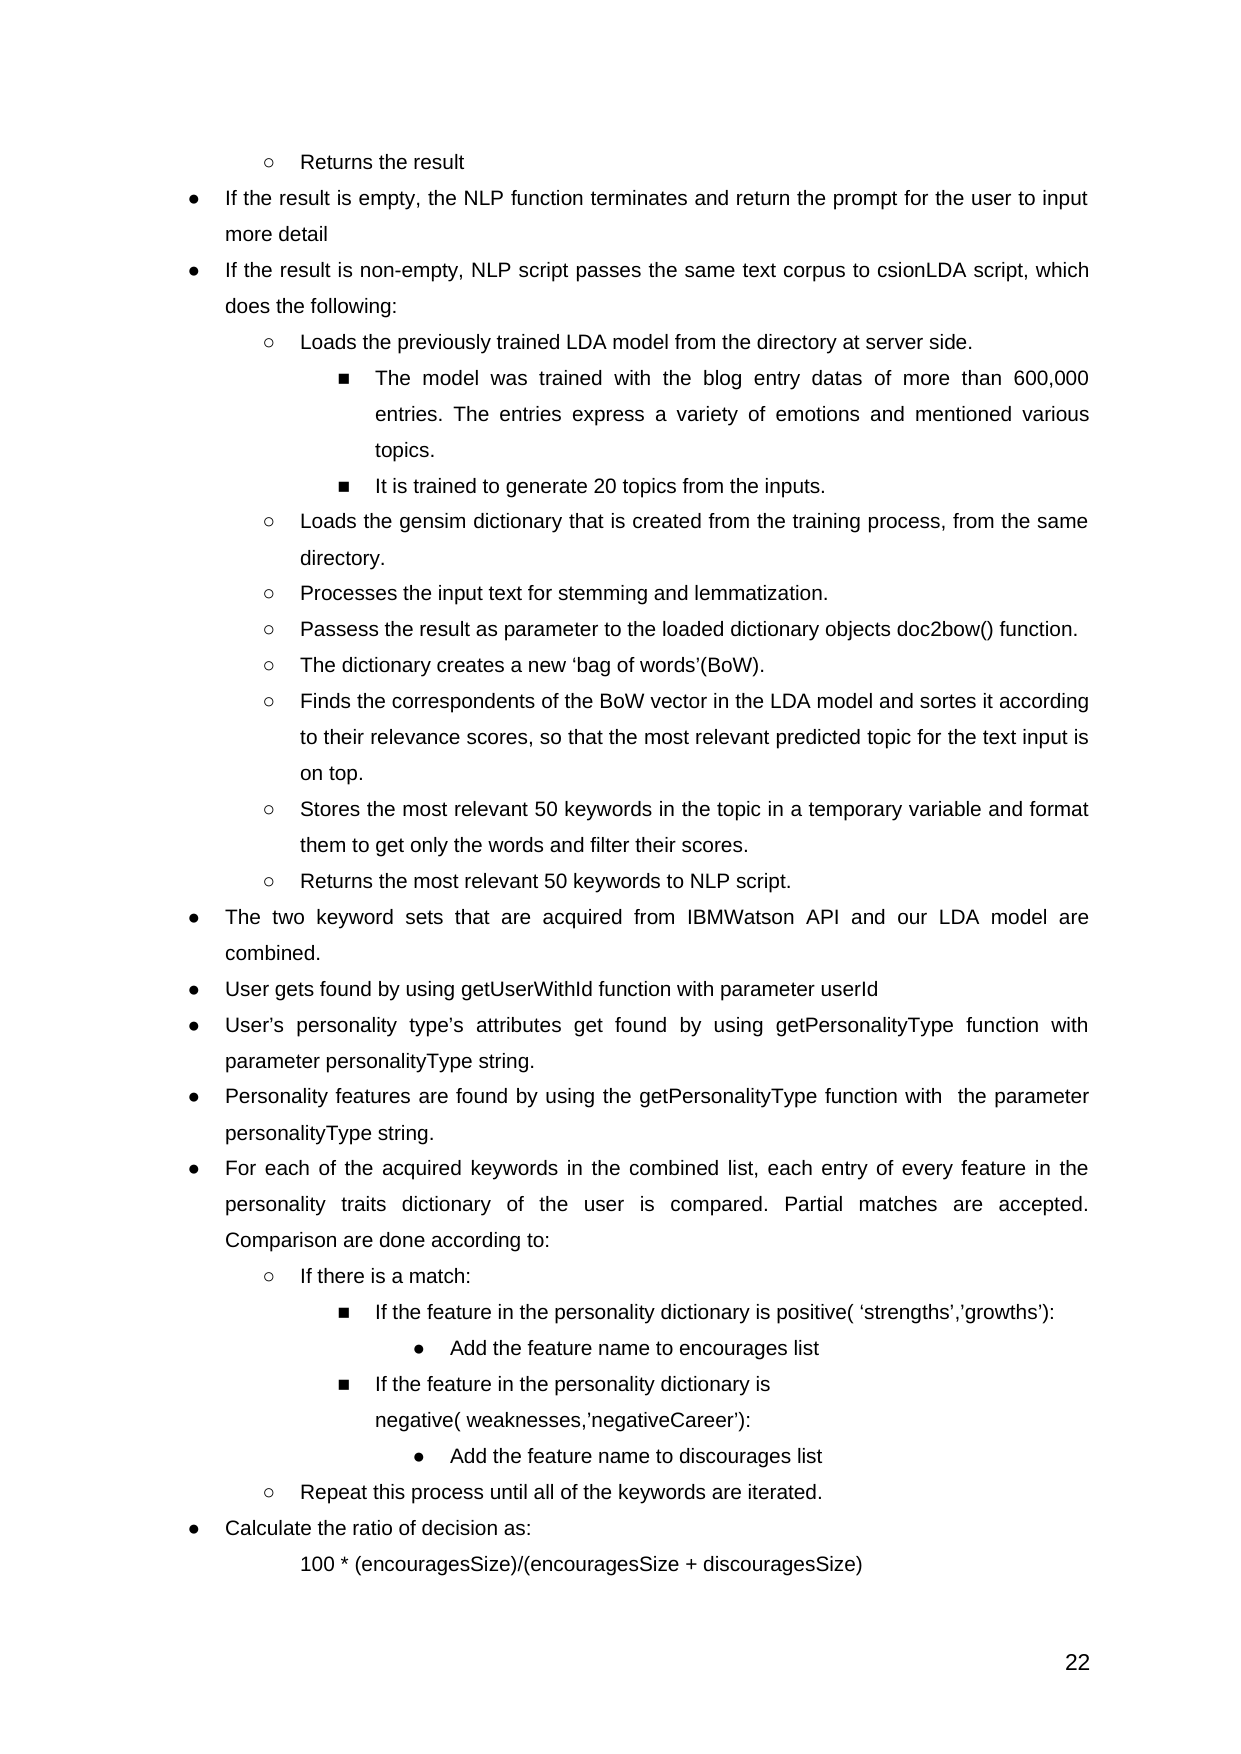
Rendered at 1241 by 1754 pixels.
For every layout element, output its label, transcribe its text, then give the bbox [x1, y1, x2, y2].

list If the feature in the personality dictionary is negative( weaknesses,’negativeCareer’): [337, 1372, 1090, 1432]
list User gets found by using getUserWithId function with parameter userId [187, 977, 1090, 1001]
list Stores the most relevant 50 keywords in the topic in a temporary variable and format them to get only the words and filter their scores. [262, 797, 1090, 857]
list Personality features are found by using the getPersonalityType function with the parameter personalityType string. [187, 1084, 1090, 1144]
list It is trained to generate 20 topics from the inputs. [337, 473, 1090, 497]
text 100 * (encouragesSize)/(encouragesSize + discouragesSize) [225, 1552, 1090, 1576]
list If the feature in the personality dictionary is positive( ‘strengths’,’growths’): [337, 1300, 1090, 1324]
list Passess the result as parameter to the loaded dictionary objects doc2bow() function. [262, 617, 1090, 641]
list The two keyword sets that are acquired from IBMWatson API and our LDA model are combined. [187, 905, 1090, 964]
list Processes the input text for stemming and lemmatization. [262, 581, 1090, 605]
list Repeat this process until all of the keywords are iterated. [262, 1480, 1090, 1504]
list Calculate the ratio of decision as: [187, 1516, 1090, 1539]
list Loads the gensim dictionary that is created from the training process, from the same directory. [262, 509, 1090, 569]
list If there is a match: [262, 1264, 1090, 1288]
list If the result is empty, the NLP function terminates and return the prompt for the user to input more detail [187, 186, 1090, 246]
list Loads the previously trained LDA model from the directory at server side. [262, 330, 1090, 354]
list If the result is non-empty, NLP script passes the same text corpus to csionLDA script, which does the following: [187, 258, 1090, 318]
list Returns the result [262, 150, 1090, 174]
list The model was trained with the blog entry datas of more than 600,000 entries. The entries express a variety of emotions and mentioned various topics. [337, 366, 1090, 461]
list Finds the correspondents of the BoW vector in the LDA model and sortes it according to their relevance scores, so that the most relevant predicted topic for the text input is on top. [262, 689, 1090, 785]
list User’s personality type’s attributes get found by using getPersonalityType function with parameter personalityType string. [187, 1012, 1090, 1072]
list Returns the most relevant 50 keywords to NLP script. [262, 869, 1090, 893]
list Add the feature name to discourages list [412, 1444, 1090, 1468]
list The dictionary creates a new ‘bag of words’(BoW). [262, 653, 1090, 677]
list For each of the acquired keywords in the combined list, each entry of every feature in the personality traits dictionary of the user is compared. Partial matches are accepted. Comparison are done according to: [187, 1156, 1090, 1252]
list Add the feature name to encourages list [412, 1336, 1090, 1360]
